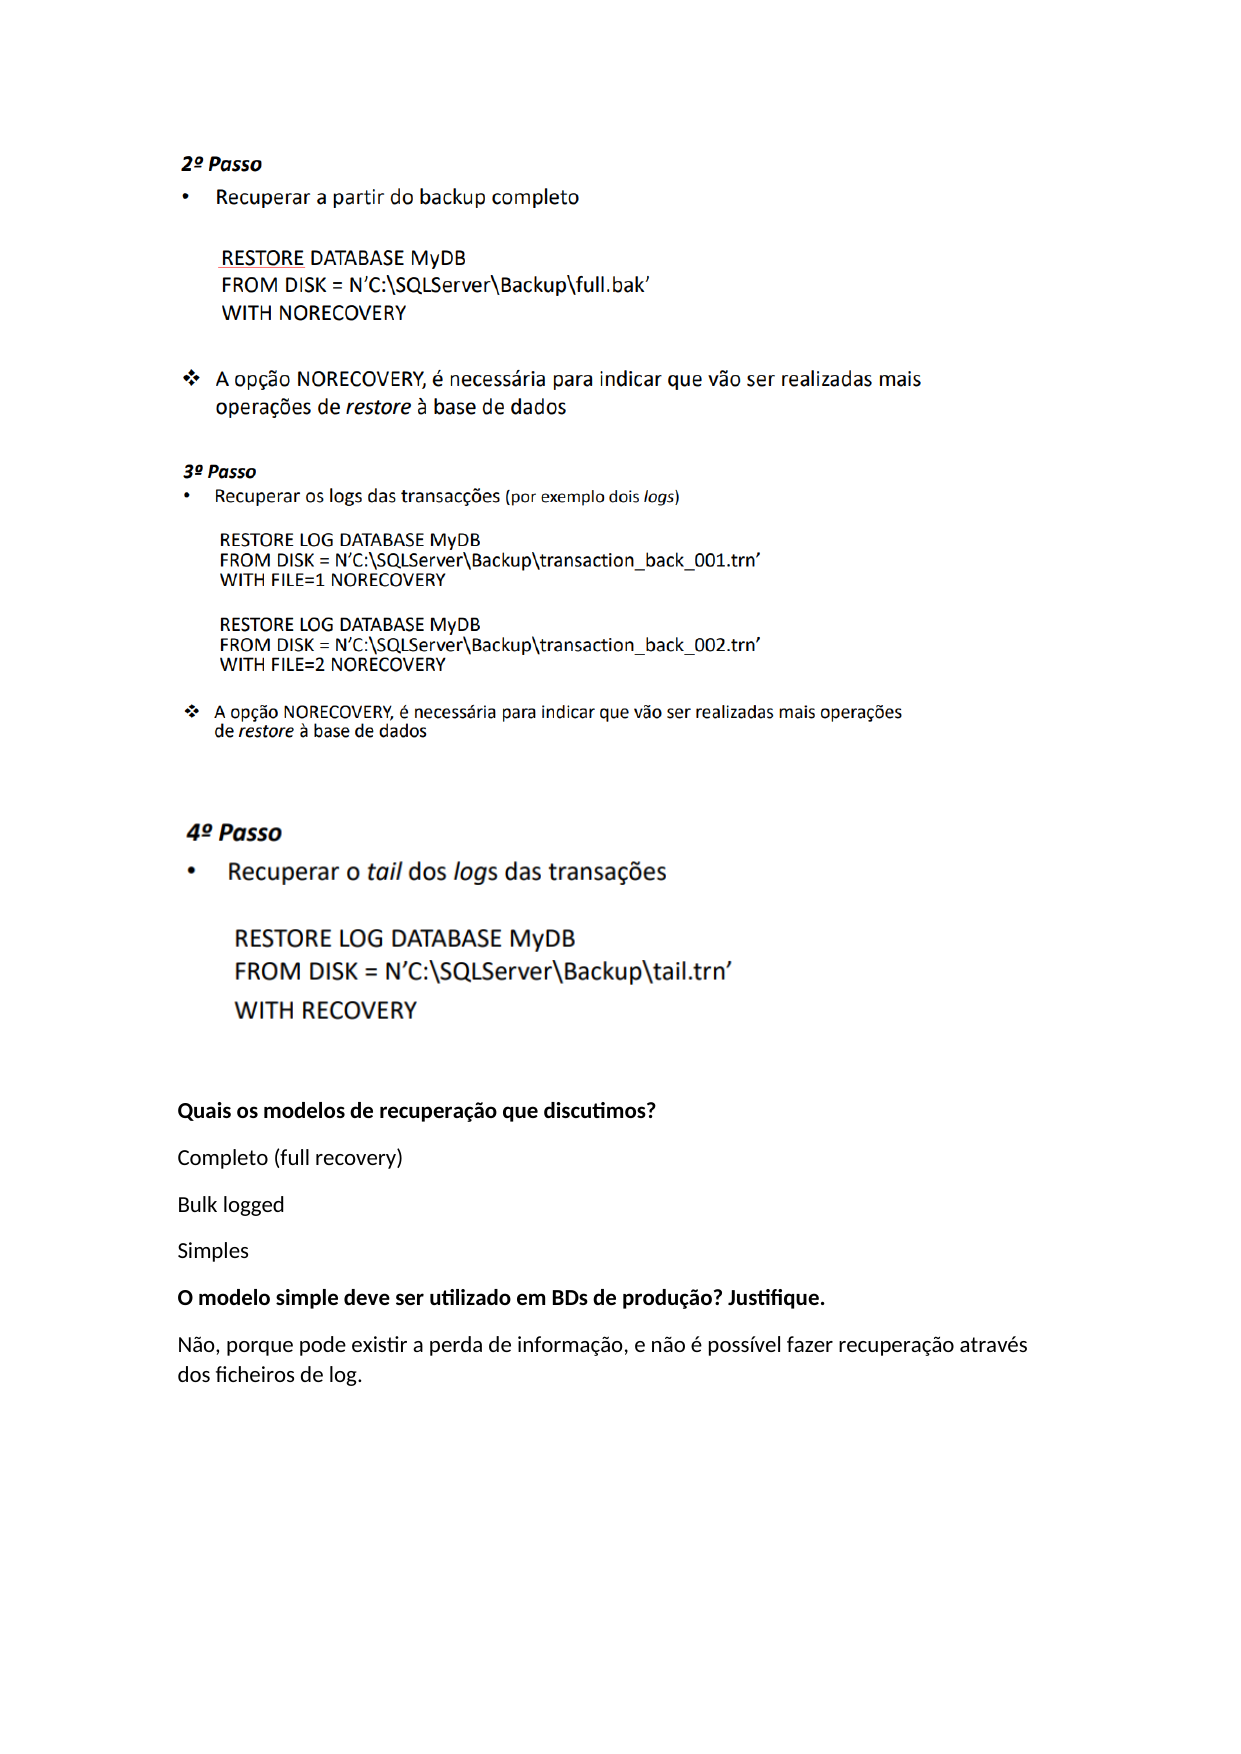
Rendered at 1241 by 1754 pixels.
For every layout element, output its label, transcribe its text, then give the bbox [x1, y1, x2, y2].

picture [177, 814, 753, 1031]
text Não, porque pode existir a perda de informação, e não é possível fazer recuperação através dos ficheiros de log. [177, 1330, 1063, 1389]
text Quais os modelos de recuperação que discutimos? [177, 1096, 1063, 1124]
text Completo (full recovery) [177, 1143, 1063, 1171]
picture [177, 454, 916, 749]
text Simples [177, 1237, 1063, 1265]
text Bulk logged [177, 1190, 1063, 1218]
text O modelo simple deve ser utilizado em BDs de produção? Justifique. [177, 1283, 1063, 1312]
picture [177, 147, 935, 436]
